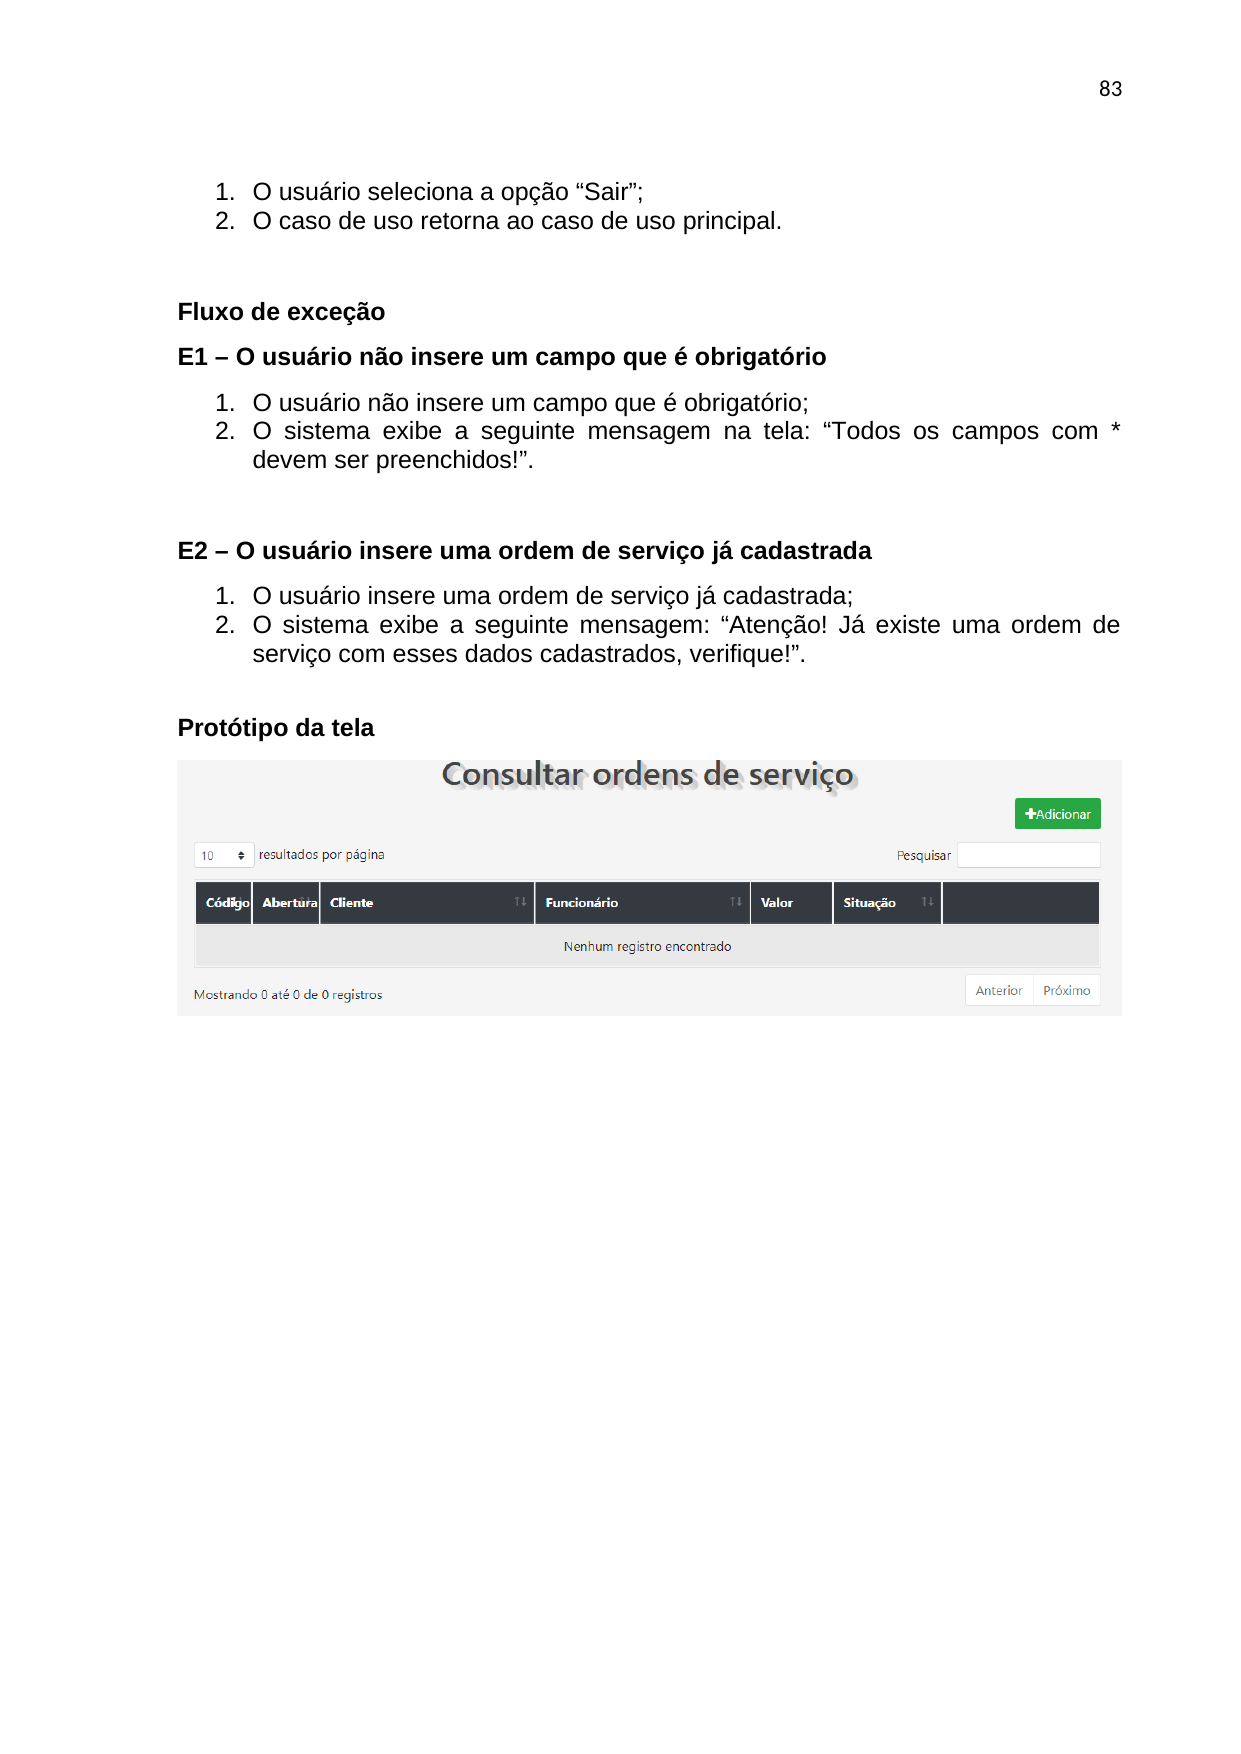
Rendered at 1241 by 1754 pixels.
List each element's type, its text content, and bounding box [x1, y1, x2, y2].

list O usuário não insere um campo que é obrigatório; [215, 388, 1122, 416]
picture [177, 760, 1123, 1016]
text Fluxo de exceção [177, 297, 1122, 326]
text E1 – O usuário não insere um campo que é obrigatório [177, 342, 1122, 371]
list O sistema exibe a seguinte mensagem: “Atenção! Já existe uma ordem de serviço com esses dados cadastrados, verifique!”. [215, 610, 1122, 668]
list O usuário insere uma ordem de serviço já cadastrada; [215, 581, 1122, 610]
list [215, 206, 1122, 235]
text E2 – O usuário insere uma ordem de serviço já cadastrada [177, 536, 1122, 565]
text Protótipo da tela [177, 713, 1122, 742]
list O usuário seleciona a opção “Sair”; [215, 177, 1122, 206]
list O sistema exibe a seguinte mensagem na tela: “Todos os campos com * devem ser preenchidos!”. [215, 416, 1122, 474]
